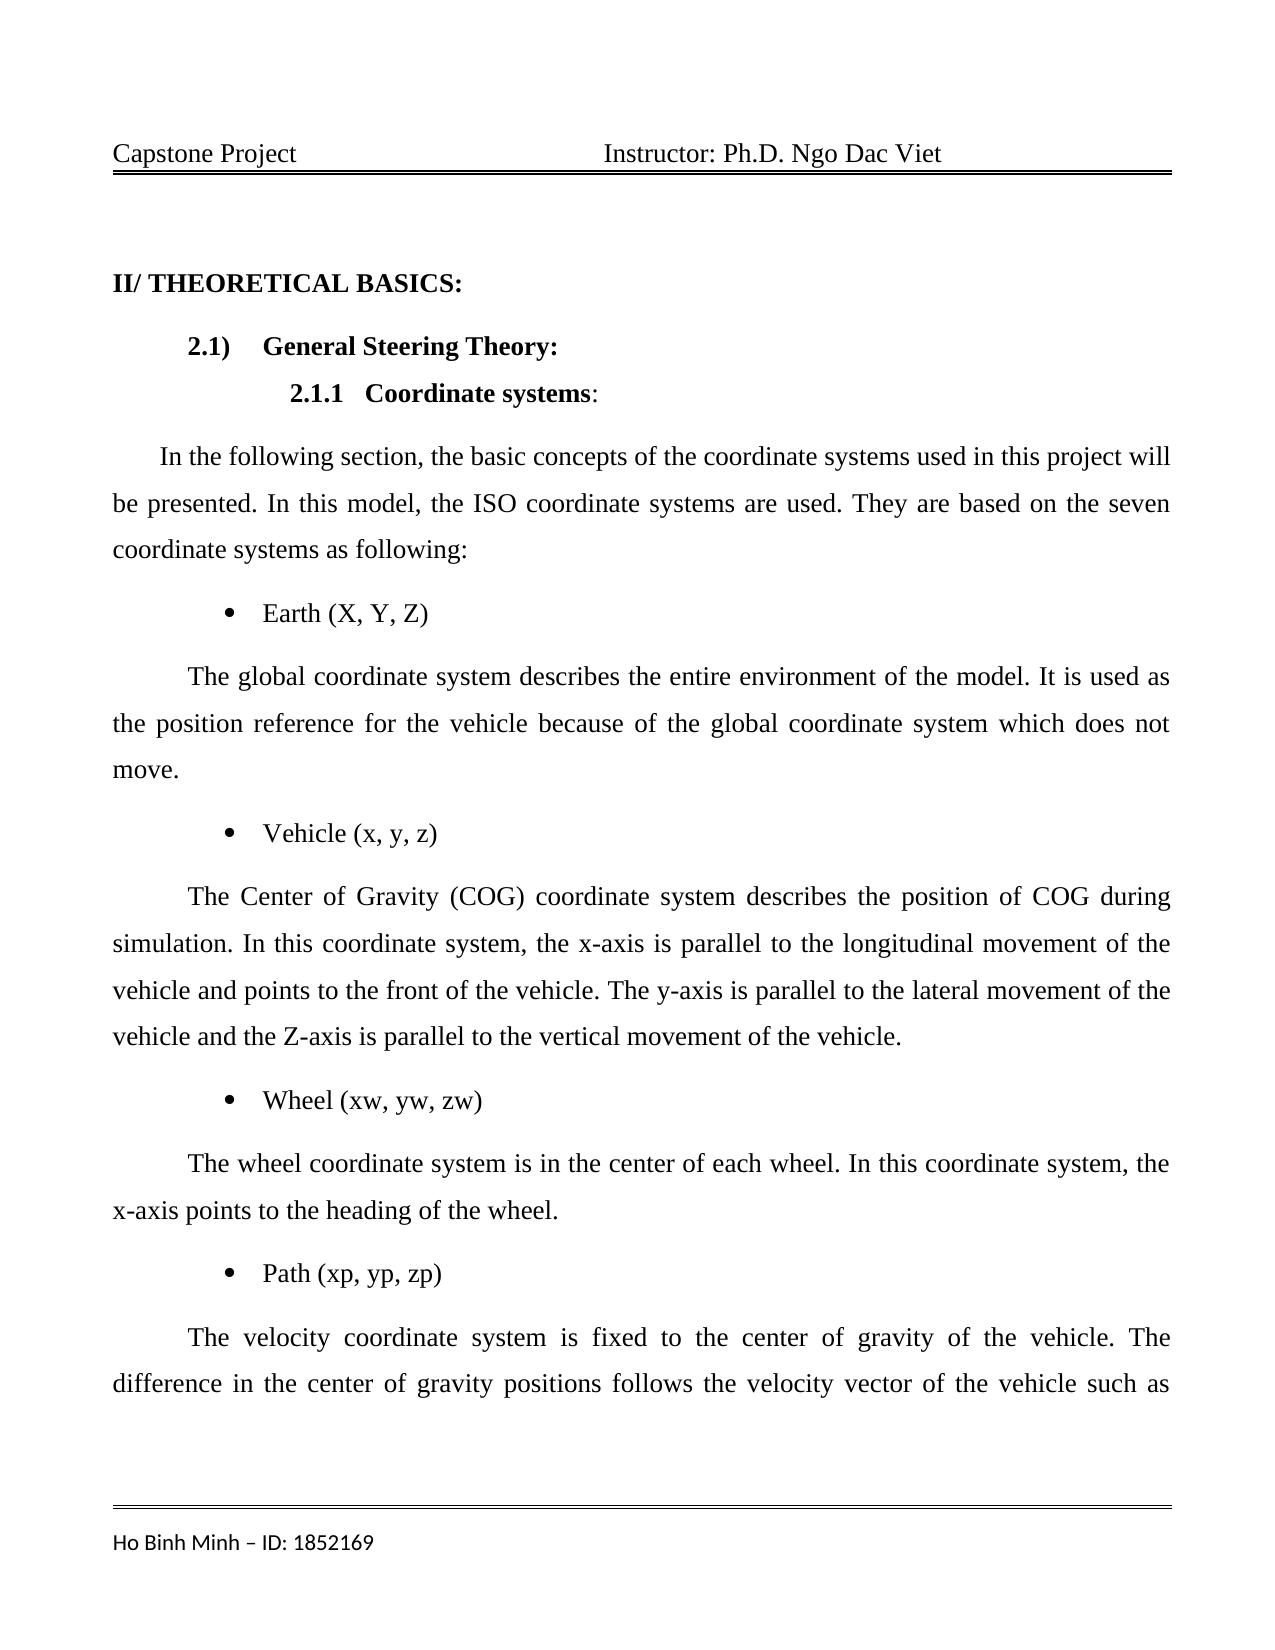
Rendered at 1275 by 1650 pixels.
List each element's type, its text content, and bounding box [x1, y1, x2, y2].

subtitle II/ THEORETICAL BASICS: [112, 267, 1172, 298]
text The Center of Gravity (COG) coordinate system describes the position of COG during simulation. In this coordinate system, the x-axis is parallel to the longitudinal movement of the vehicle and points to the front of the vehicle. The y-axis is parallel to the lateral movement of the vehicle and the Z-axis is parallel to the vertical movement of the vehicle. [112, 880, 1172, 1052]
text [112, 1321, 1172, 1399]
list Coordinate systems: [289, 377, 1172, 408]
text The global coordinate system describes the entire environment of the model. It is used as the position reference for the vehicle because of the global coordinate system which does not move. [112, 660, 1172, 785]
list Vehicle (x, y, z) [225, 817, 1172, 848]
text In the following section, the basic concepts of the coordinate systems used in this project will be presented. In this model, the ISO coordinate systems are used. They are based on the seven coordinate systems as following: [112, 440, 1172, 564]
list Path (xp, yp, zp) [225, 1257, 1172, 1288]
list General Steering Theory: [187, 330, 1172, 361]
text The wheel coordinate system is in the center of each wheel. In this coordinate system, the x-axis points to the heading of the wheel. [112, 1147, 1172, 1225]
list Wheel (xw, yw, zw) [225, 1084, 1172, 1115]
list Earth (X, Y, Z) [225, 597, 1172, 628]
